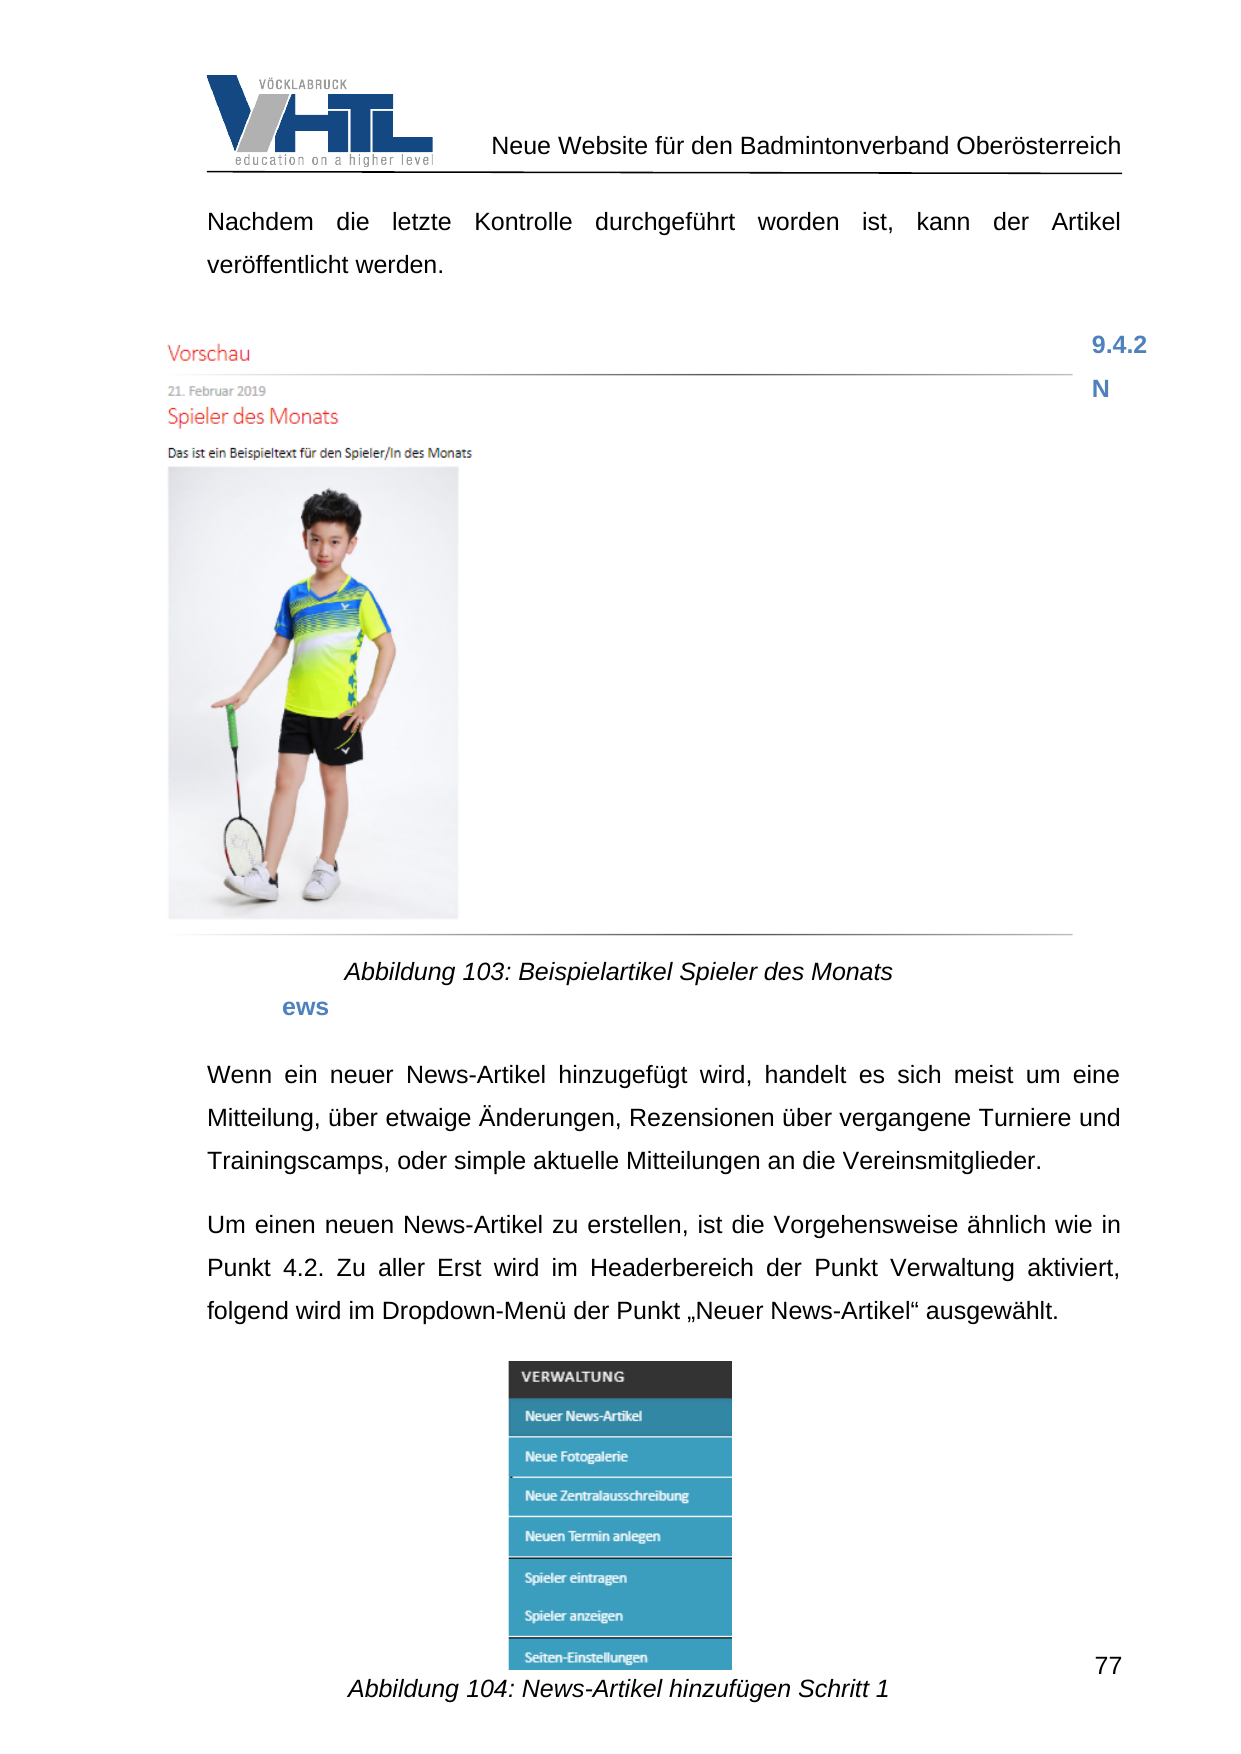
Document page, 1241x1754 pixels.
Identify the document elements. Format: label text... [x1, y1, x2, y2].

text Nachdem die letzte Kontrolle durchgeführt worden ist, kann der Artikel veröffentlicht werden. [207, 207, 1122, 279]
text Wenn ein neuer News-Artikel hinzugefügt wird, handelt es sich meist um eine Mitteilung, über etwaige Änderungen, Rezensionen über vergangene Turniere und Trainingscamps, oder simple aktuelle Mitteilungen an die Vereinsmitglieder. [207, 1060, 1122, 1175]
text Um einen neuen News-Artikel zu erstellen, ist die Vorgehensweise ähnlich wie in Punkt 4.2. Zu aller Erst wird im Headerbereich der Punkt Verwaltung aktiviert, folgend wird im Dropdown-Menü der Punkt „Neuer News-Artikel“ ausgewählt. [207, 1210, 1122, 1325]
picture [206, 75, 433, 167]
picture [163, 339, 1073, 943]
picture [508, 1361, 732, 1670]
